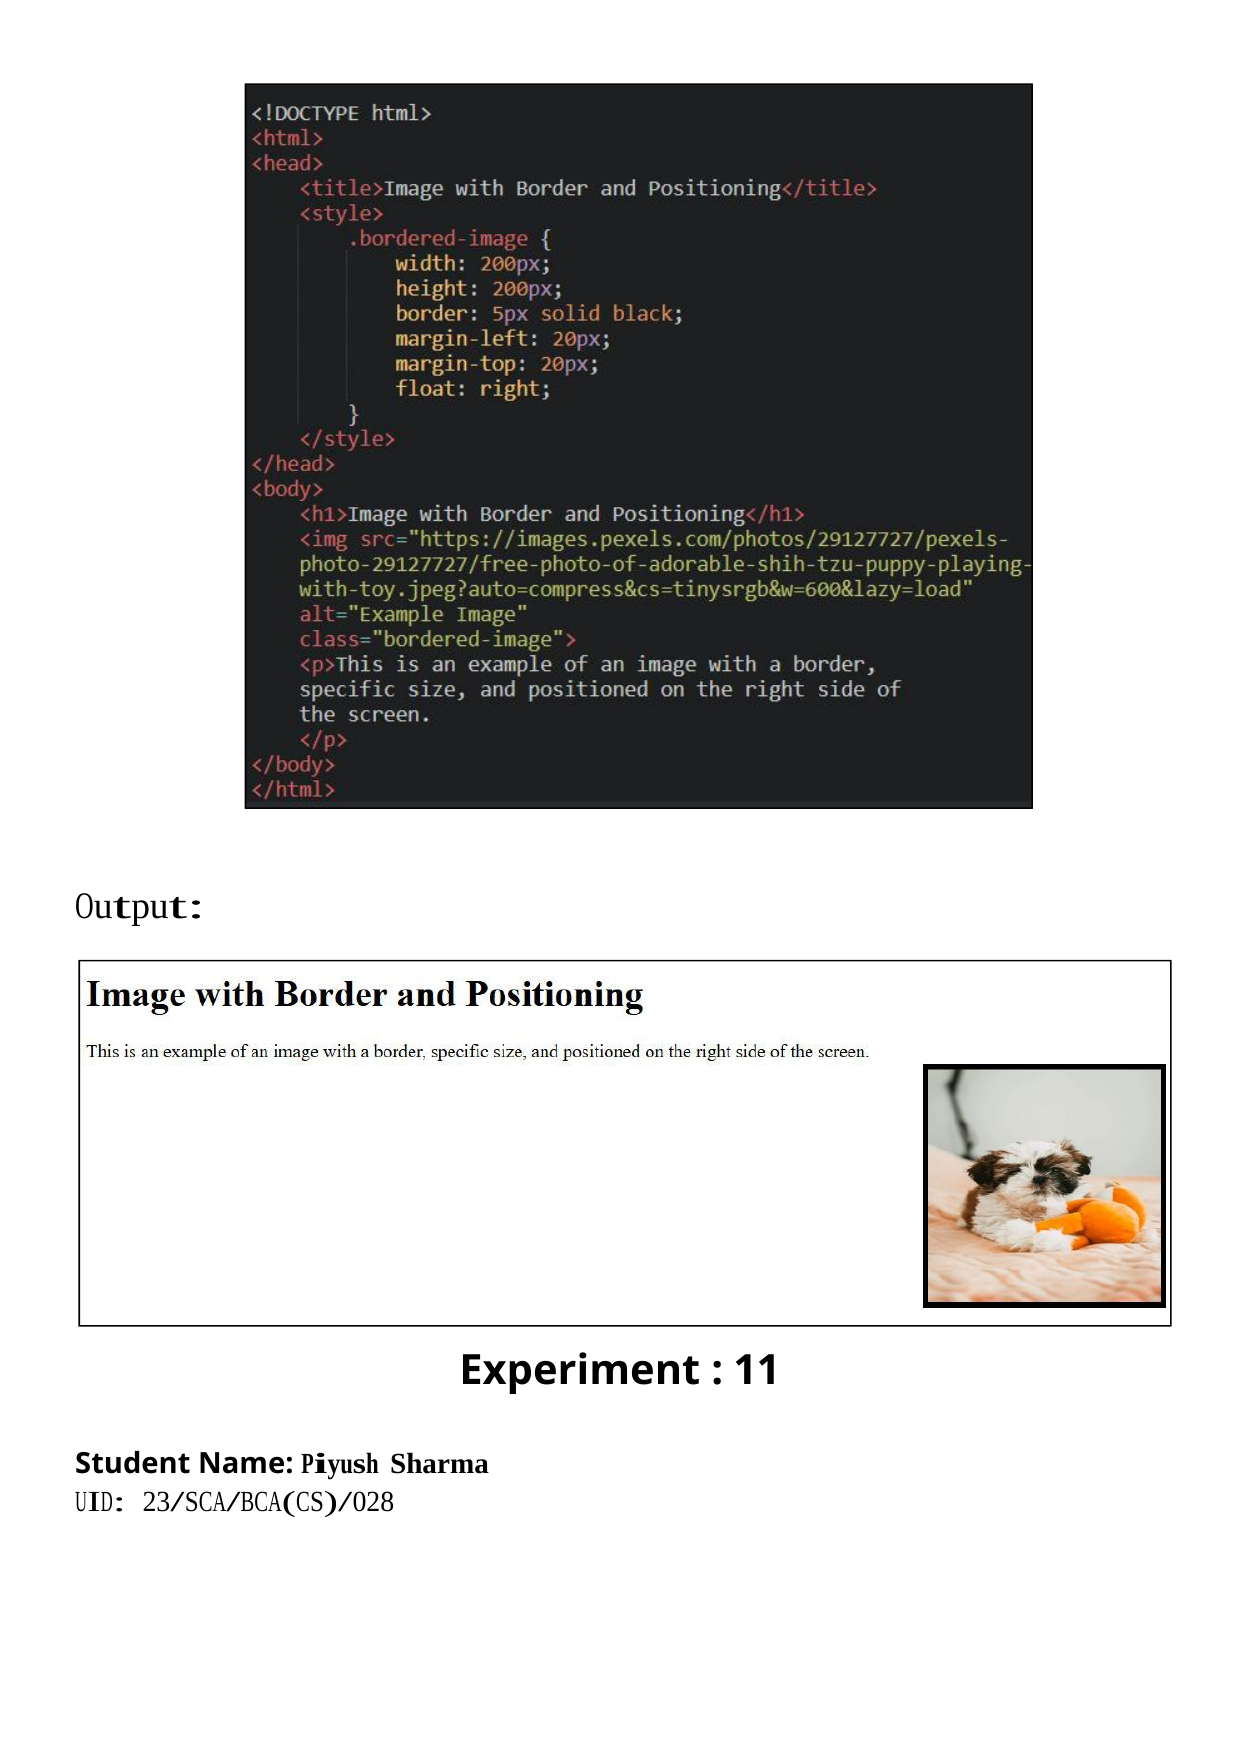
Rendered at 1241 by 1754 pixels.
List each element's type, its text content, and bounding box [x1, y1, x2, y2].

subtitle Experiment : 11 [66, 957, 1174, 1399]
picture [247, 85, 1031, 807]
text Output: [75, 884, 1186, 927]
text Student Name: Piyush Sharma UID: 23/SCA/BCA(CS)/028 [75, 1442, 524, 1518]
